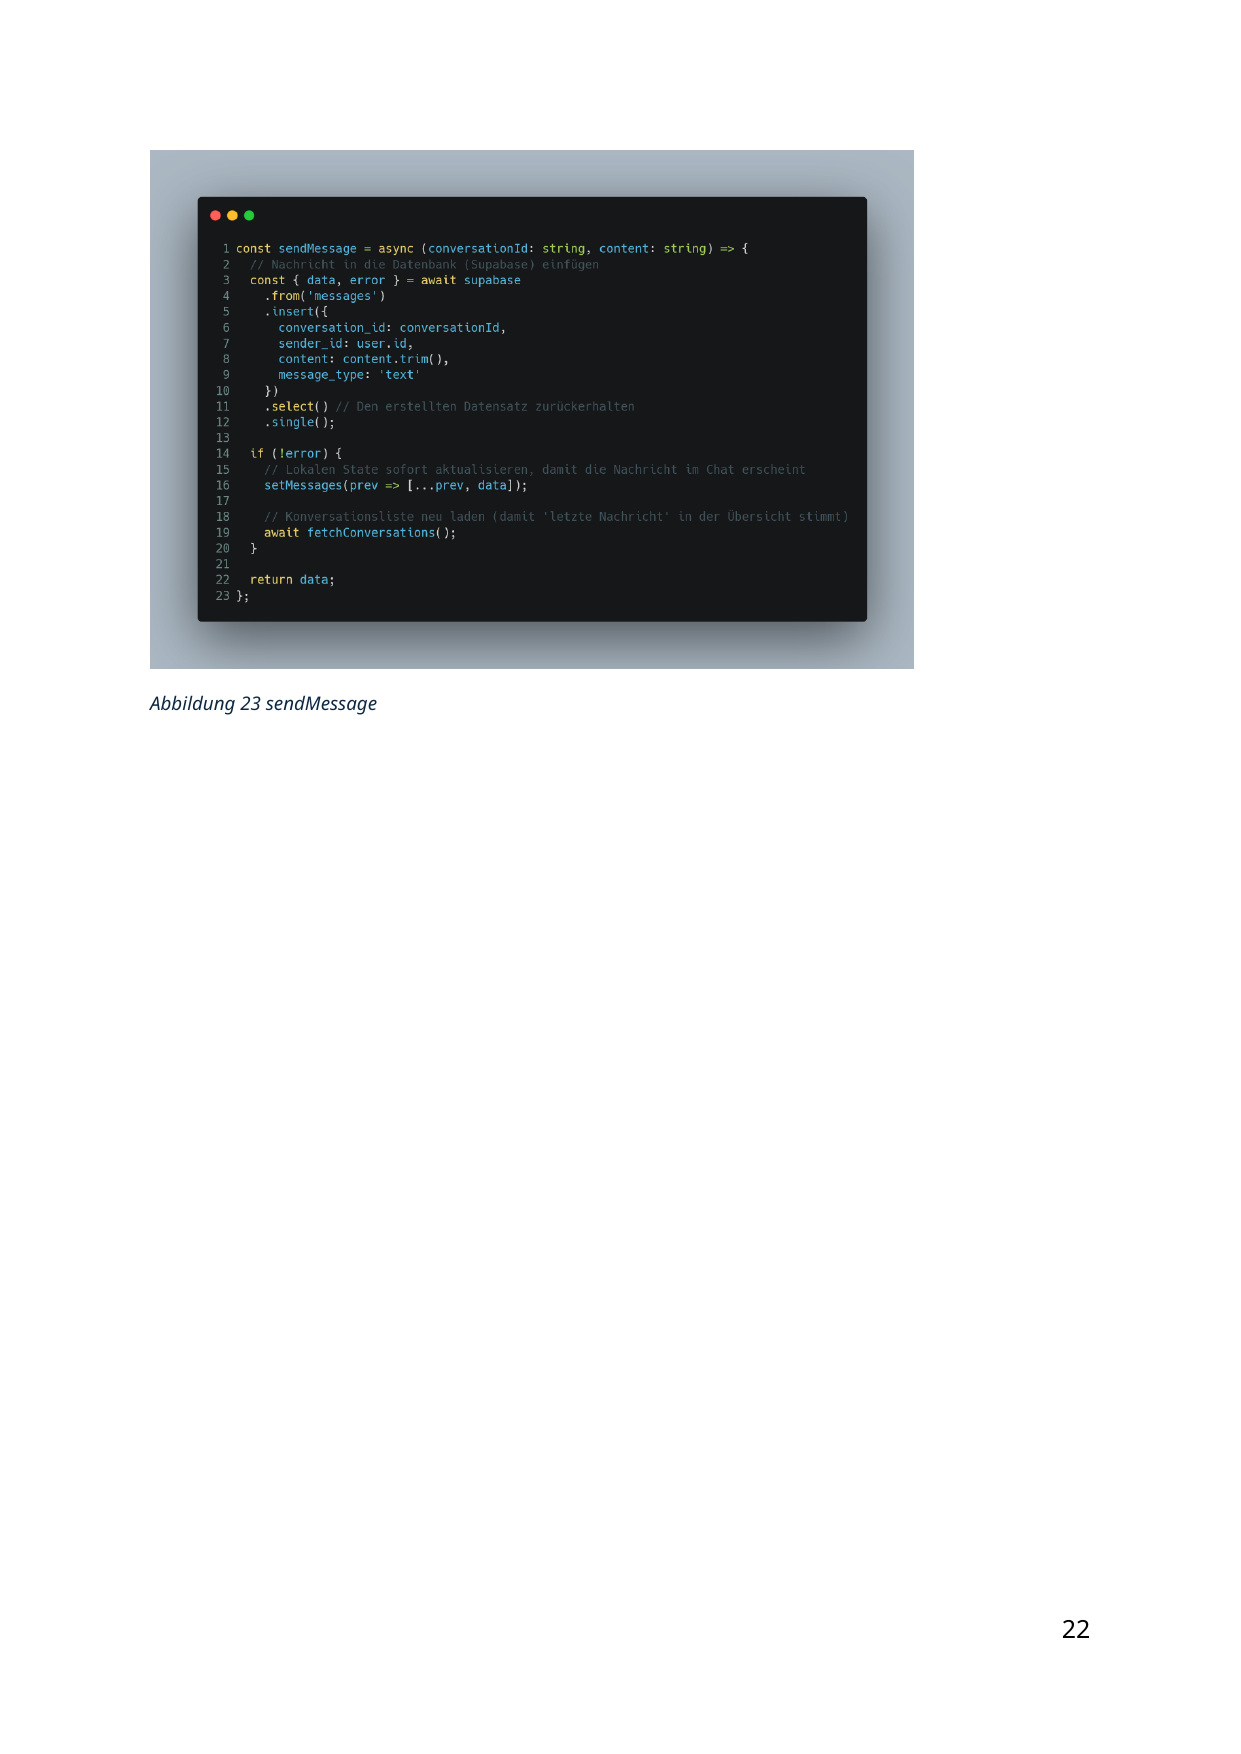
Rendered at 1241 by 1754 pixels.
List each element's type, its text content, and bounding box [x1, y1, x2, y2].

picture [150, 150, 914, 669]
text Abbildung 23 sendMessage [150, 691, 1090, 716]
